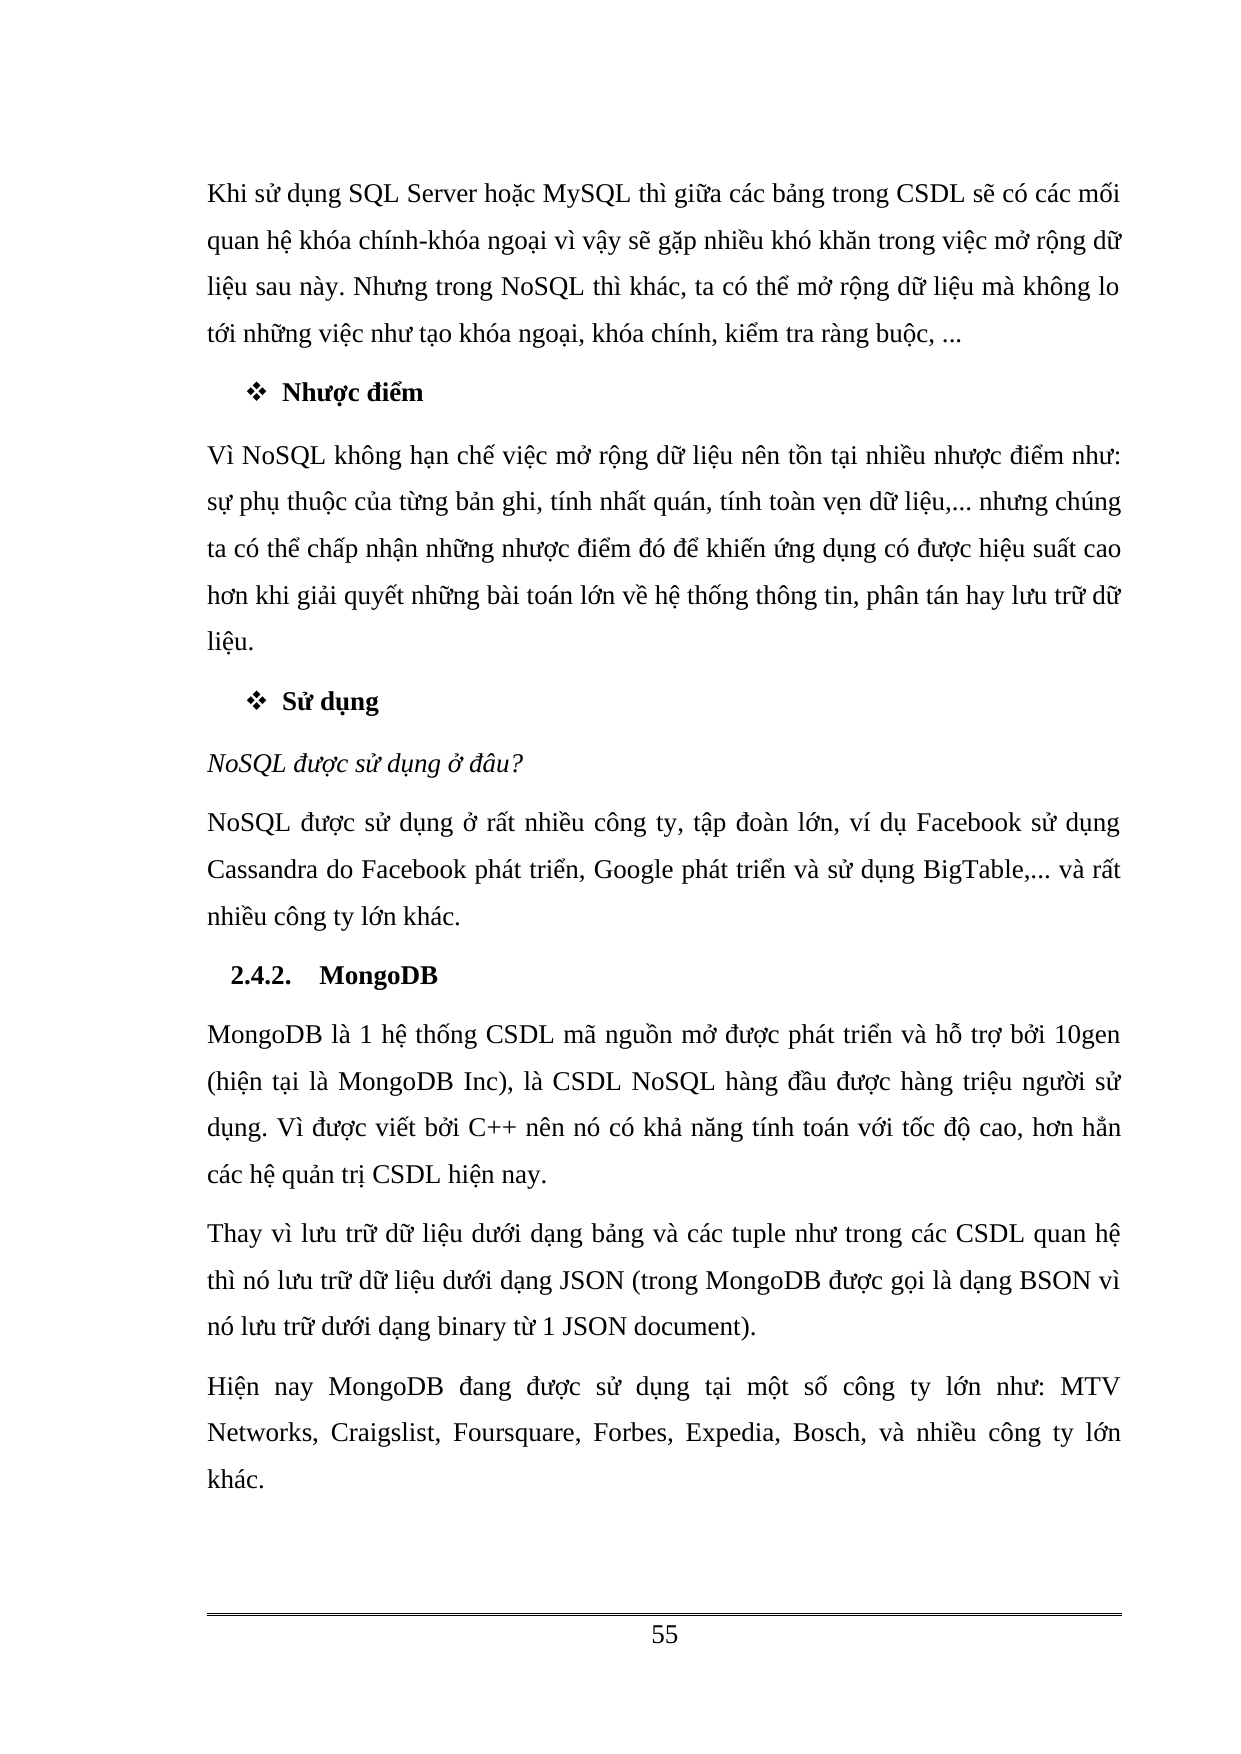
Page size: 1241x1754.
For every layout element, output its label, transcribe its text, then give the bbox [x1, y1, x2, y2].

text NoSQL được sử dụng ở rất nhiều công ty, tập đoàn lớn, ví dụ Facebook sử dụng Cassandra do Facebook phát triển, Google phát triển và sử dụng BigTable,... và rất nhiều công ty lớn khác. [207, 806, 1122, 931]
text Khi sử dụng SQL Server hoặc MySQL thì giữa các bảng trong CSDL sẽ có các mối quan hệ khóa chính-khóa ngoại vì vậy sẽ gặp nhiều khó khăn trong việc mở rộng dữ liệu sau này. Nhưng trong NoSQL thì khác, ta có thể mở rộng dữ liệu mà không lo tới những việc như tạo khóa ngoại, khóa chính, kiểm tra ràng buộc, ... [207, 177, 1122, 348]
text MongoDB là 1 hệ thống CSDL mã nguồn mở được phát triển và hỗ trợ bởi 10gen (hiện tại là MongoDB Inc), là CSDL NoSQL hàng đầu được hàng triệu người sử dụng. Vì được viết bởi C++ nên nó có khả năng tính toán với tốc độ cao, hơn hẳn các hệ quản trị CSDL hiện nay. [207, 1018, 1122, 1189]
list Nhược điểm [244, 376, 1122, 408]
list Sử dụng [244, 685, 1122, 716]
text Hiện nay MongoDB đang được sử dụng tại một số công ty lớn như: MTV Networks, Craigslist, Foursquare, Forbes, Expedia, Bosch, và nhiều công ty lớn khác. [207, 1370, 1122, 1494]
subtitle MongoDB [230, 959, 1122, 990]
text Vì NoSQL không hạn chế việc mở rộng dữ liệu nên tồn tại nhiều nhược điểm như: sự phụ thuộc của từng bản ghi, tính nhất quán, tính toàn vẹn dữ liệu,... nhưng chúng ta có thể chấp nhận những nhược điểm đó để khiến ứng dụng có được hiệu suất cao hơn khi giải quyết những bài toán lớn về hệ thống thông tin, phân tán hay lưu trữ dữ liệu. [207, 439, 1122, 657]
text Thay vì lưu trữ dữ liệu dưới dạng bảng và các tuple như trong các CSDL quan hệ thì nó lưu trữ dữ liệu dưới dạng JSON (trong MongoDB được gọi là dạng BSON vì nó lưu trữ dưới dạng binary từ 1 JSON document). [207, 1217, 1122, 1342]
text NoSQL được sử dụng ở đâu? [207, 747, 1122, 778]
